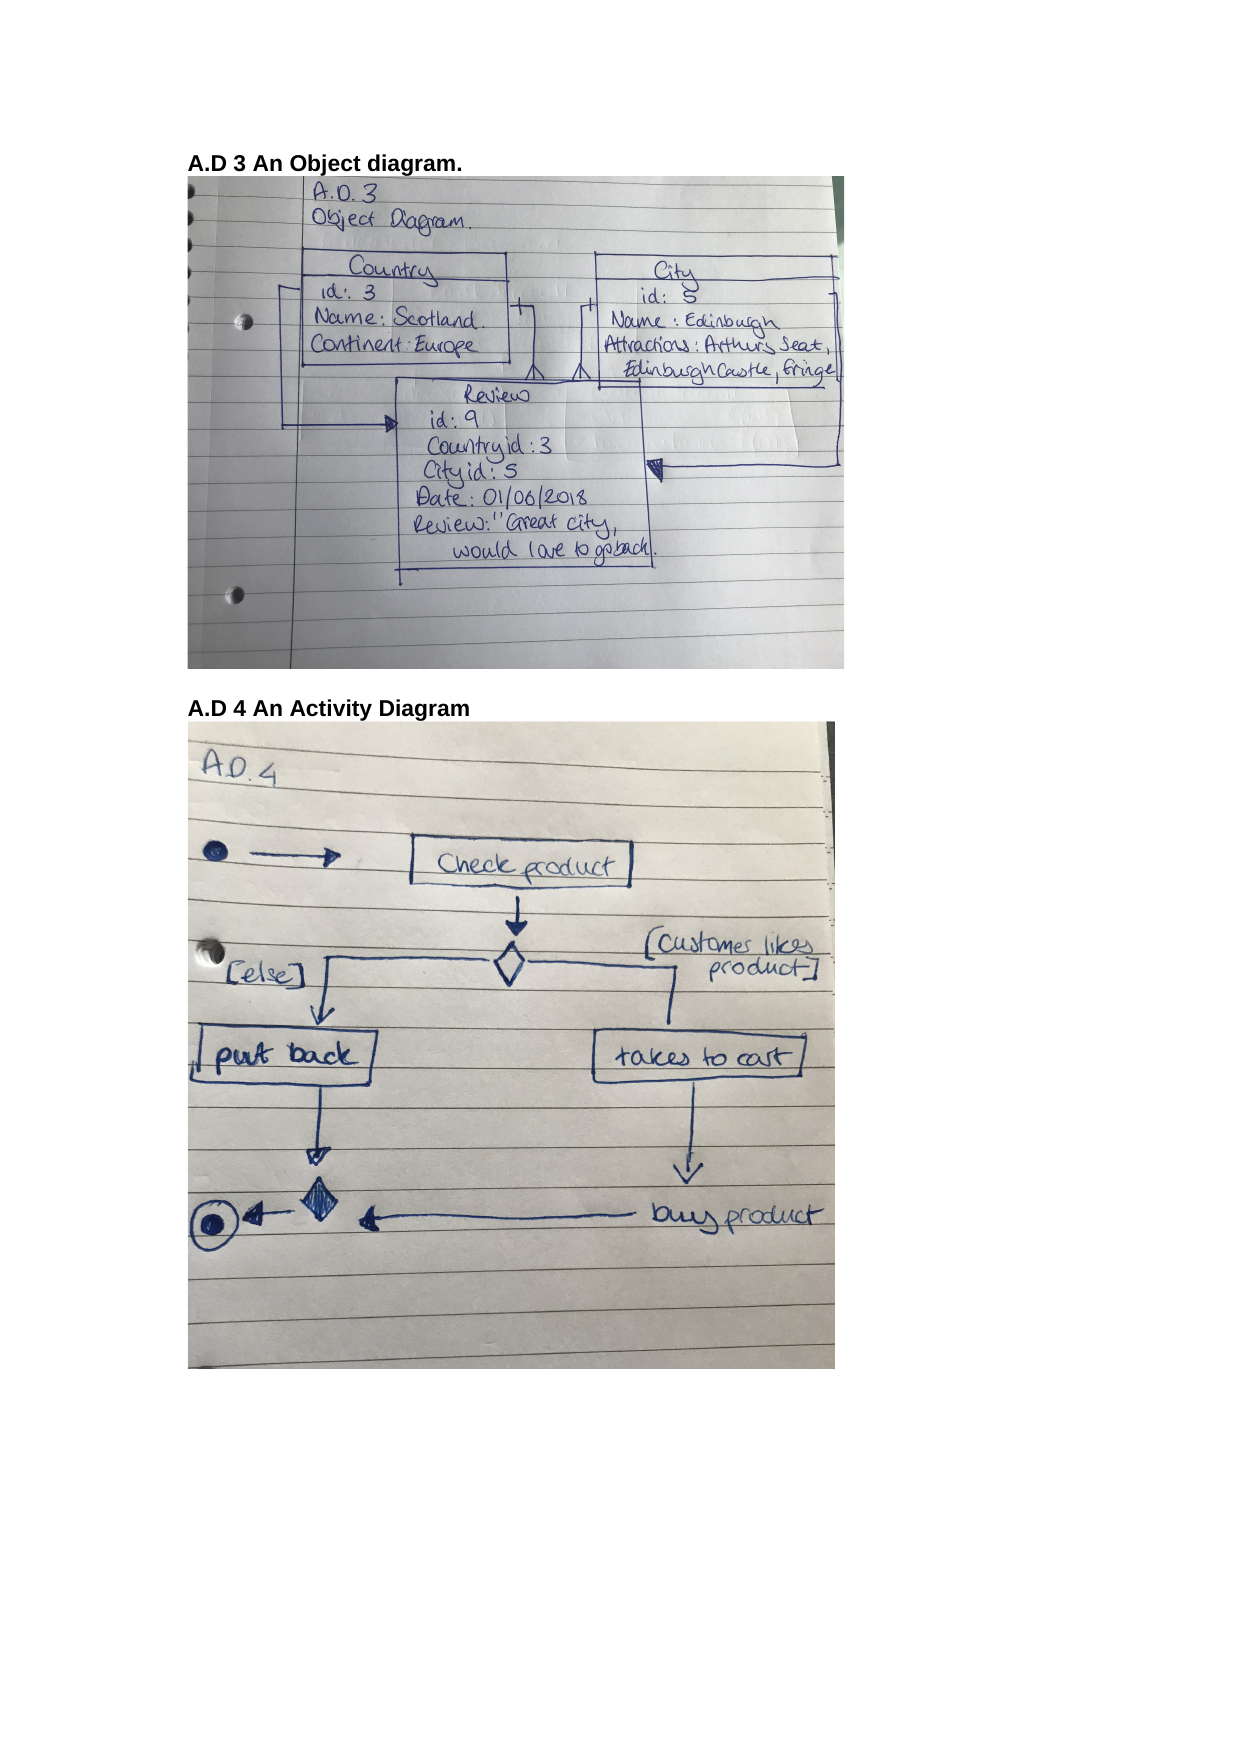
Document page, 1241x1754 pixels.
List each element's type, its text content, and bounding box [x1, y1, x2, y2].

text A.D 4 An Activity Diagram [187, 695, 1053, 721]
picture [188, 723, 835, 1369]
picture [187, 176, 845, 669]
